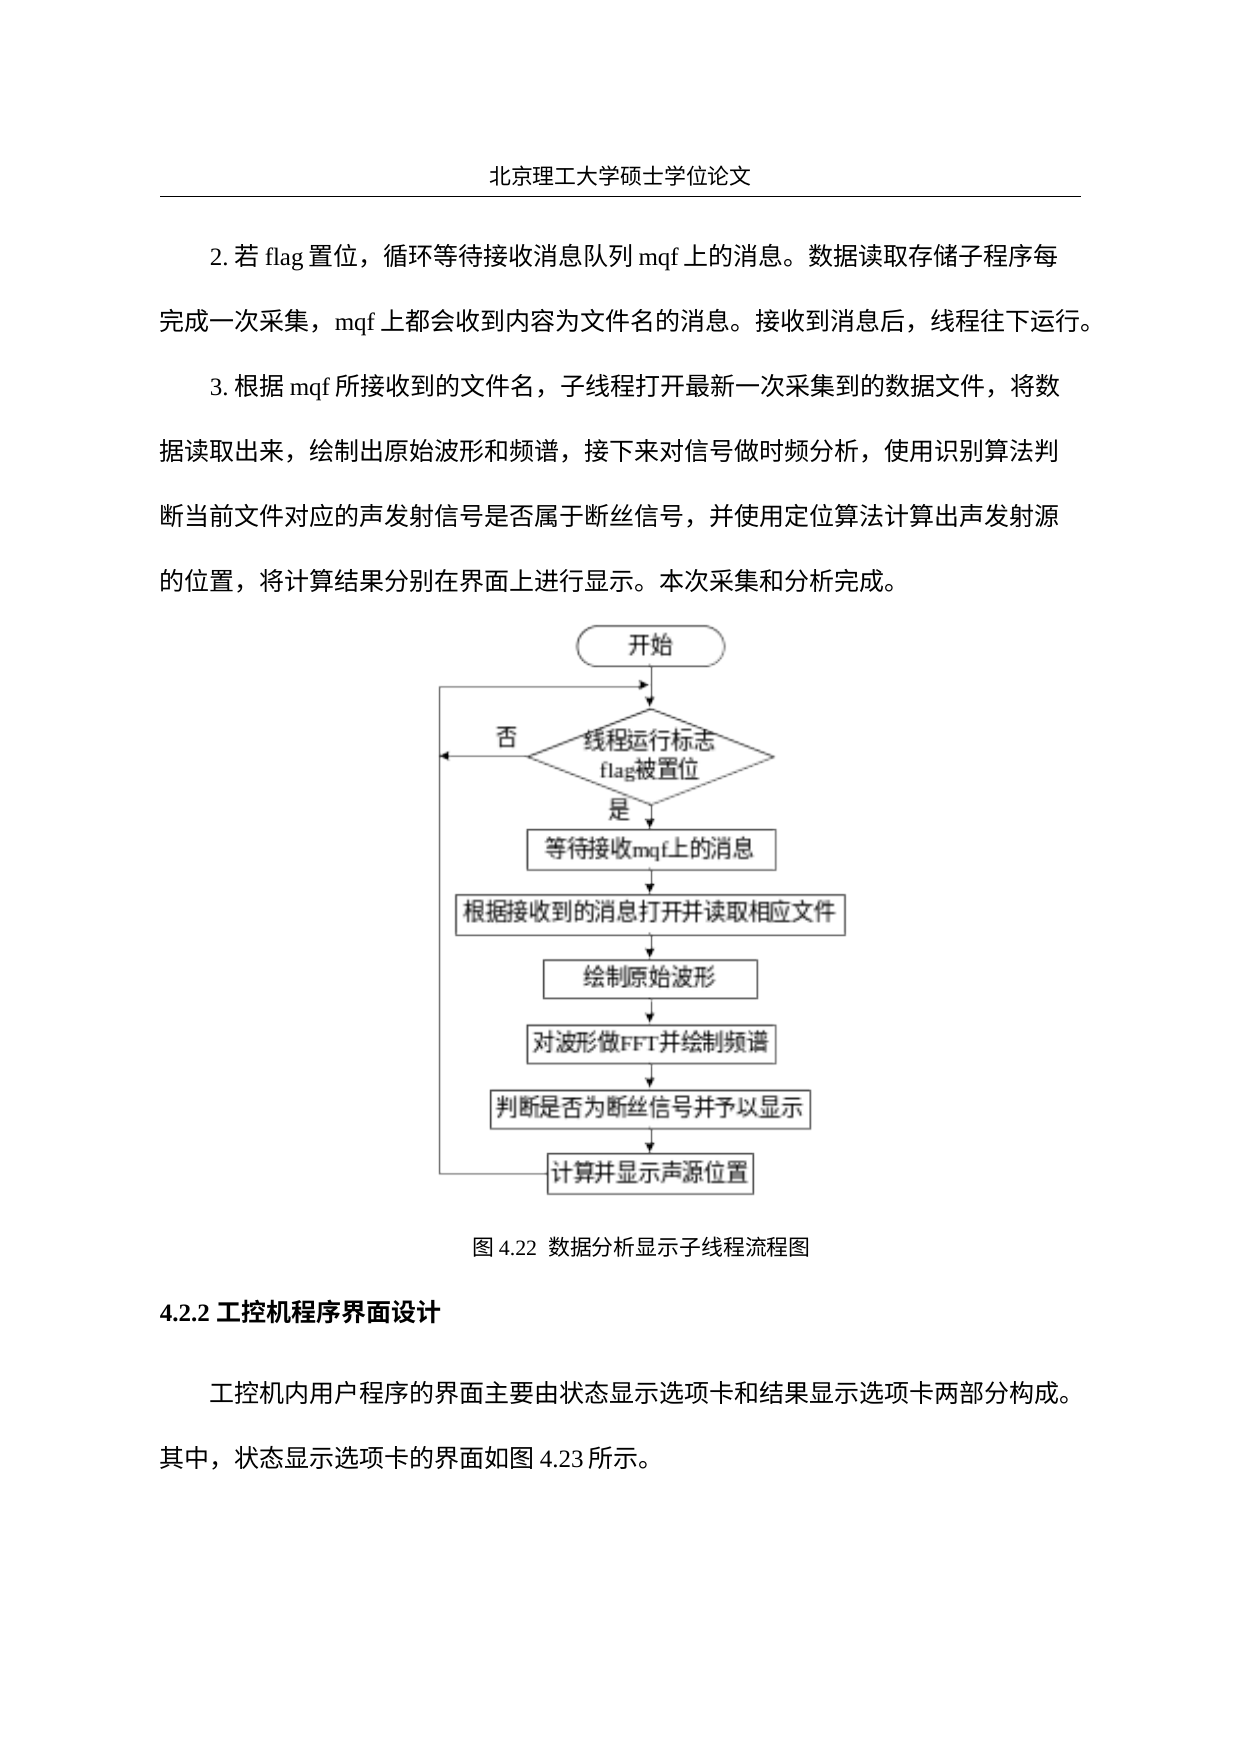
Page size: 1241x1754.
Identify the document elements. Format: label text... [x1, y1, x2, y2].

text 3. 根据mqf所接收到的文件名，子线程打开最新一次采集到的数据文件，将数据读取出来，绘制出原始波形和频谱，接下来对信号做时频分析，使用识别算法判断当前文件对应的声发射信号是否属于断丝信号，并使用定位算法计算出声发射源的位置，将计算结果分别在界面上进行显示。本次采集和分析完成。 [159, 352, 1081, 612]
text 工控机内用户程序的界面主要由状态显示选项卡和结果显示选项卡两部分构成。 [159, 1359, 1081, 1424]
text 4.2.2 工控机程序界面设计 [159, 1278, 1081, 1343]
text 其中，状态显示选项卡的界面如图4.23所示。 [159, 1424, 1081, 1489]
text 2. 若flag置位，循环等待接收消息队列mqf上的消息。数据读取存储子程序每完成一次采集，mqf上都会收到内容为文件名的消息。接收到消息后，线程往下运行。 [159, 222, 1081, 352]
text 图4.22 数据分析显示子线程流程图 [159, 1229, 1081, 1262]
